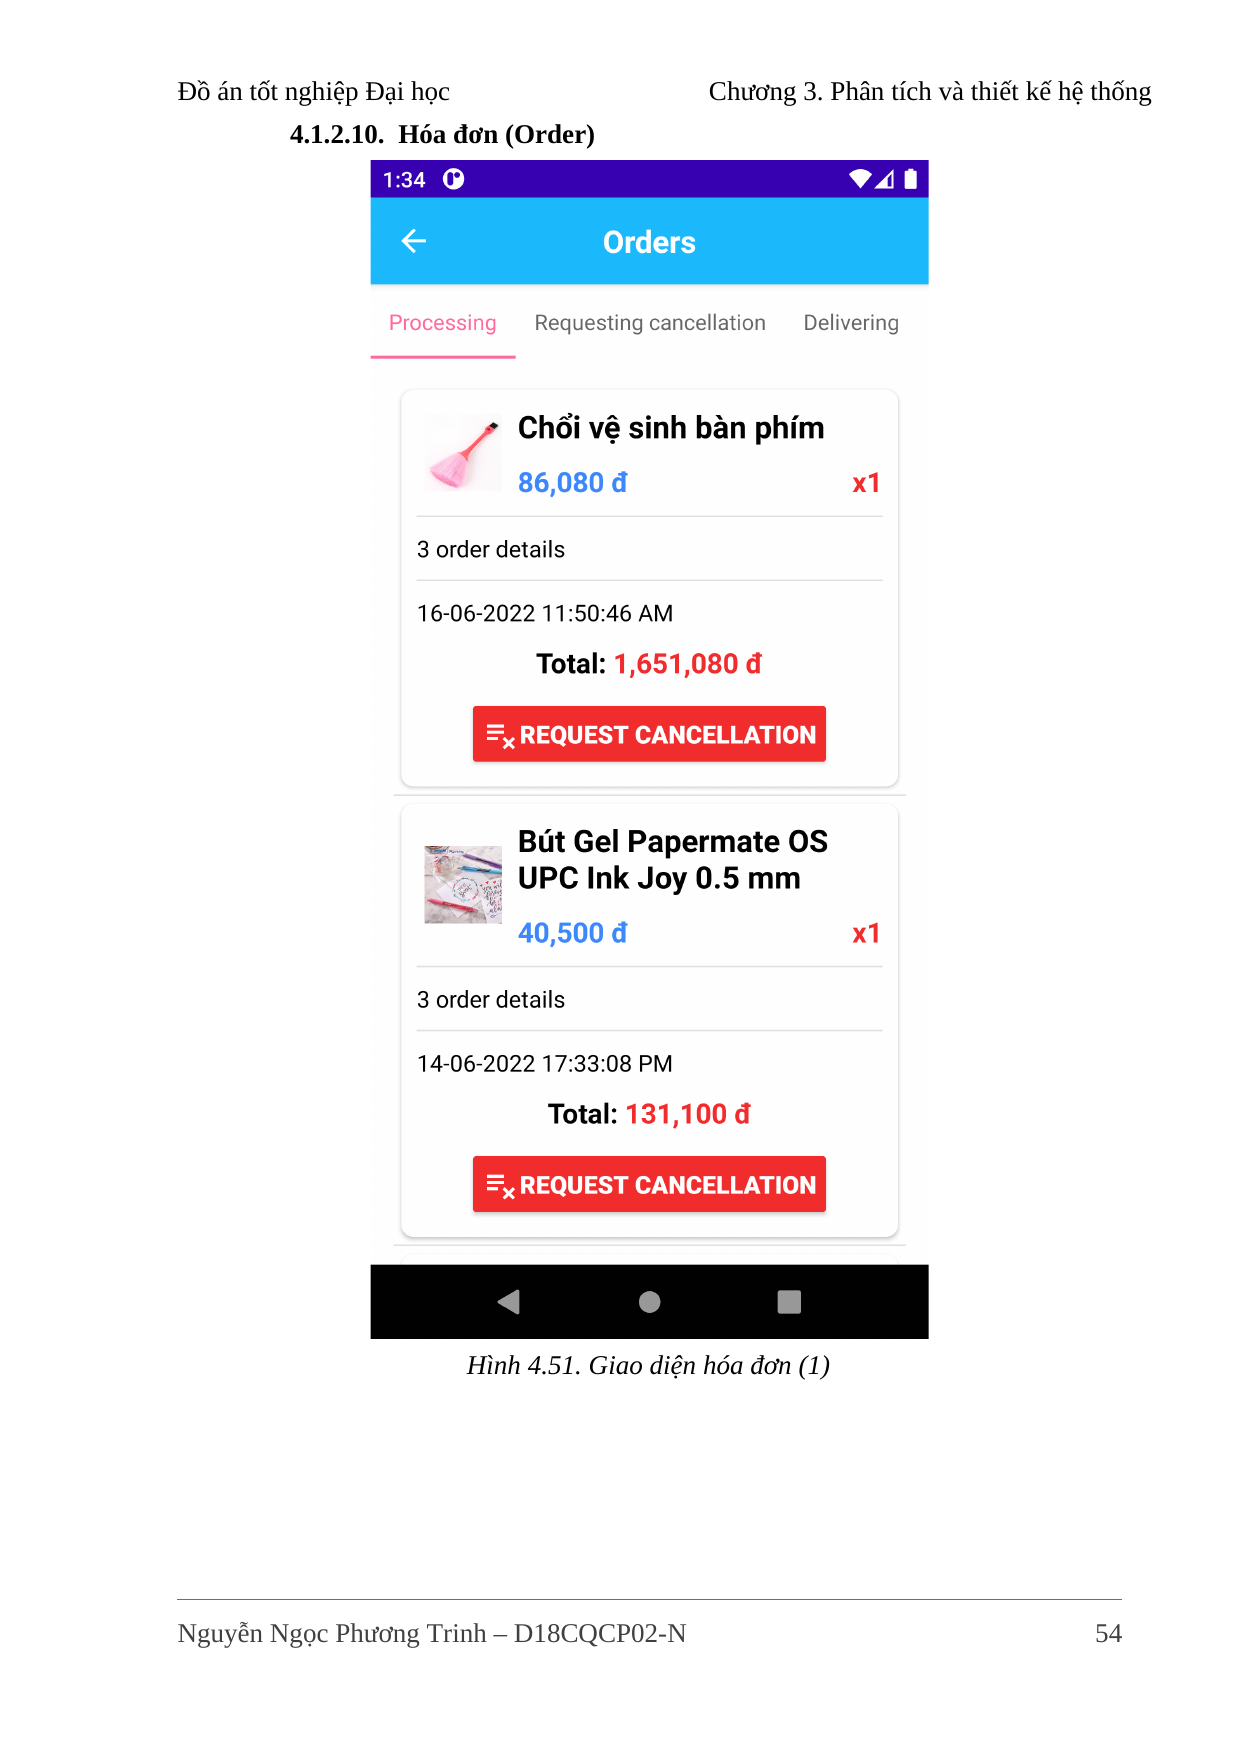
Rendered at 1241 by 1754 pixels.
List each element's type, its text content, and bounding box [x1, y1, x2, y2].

picture [370, 160, 929, 1339]
subtitle Hóa đơn (Order) [290, 118, 1122, 149]
